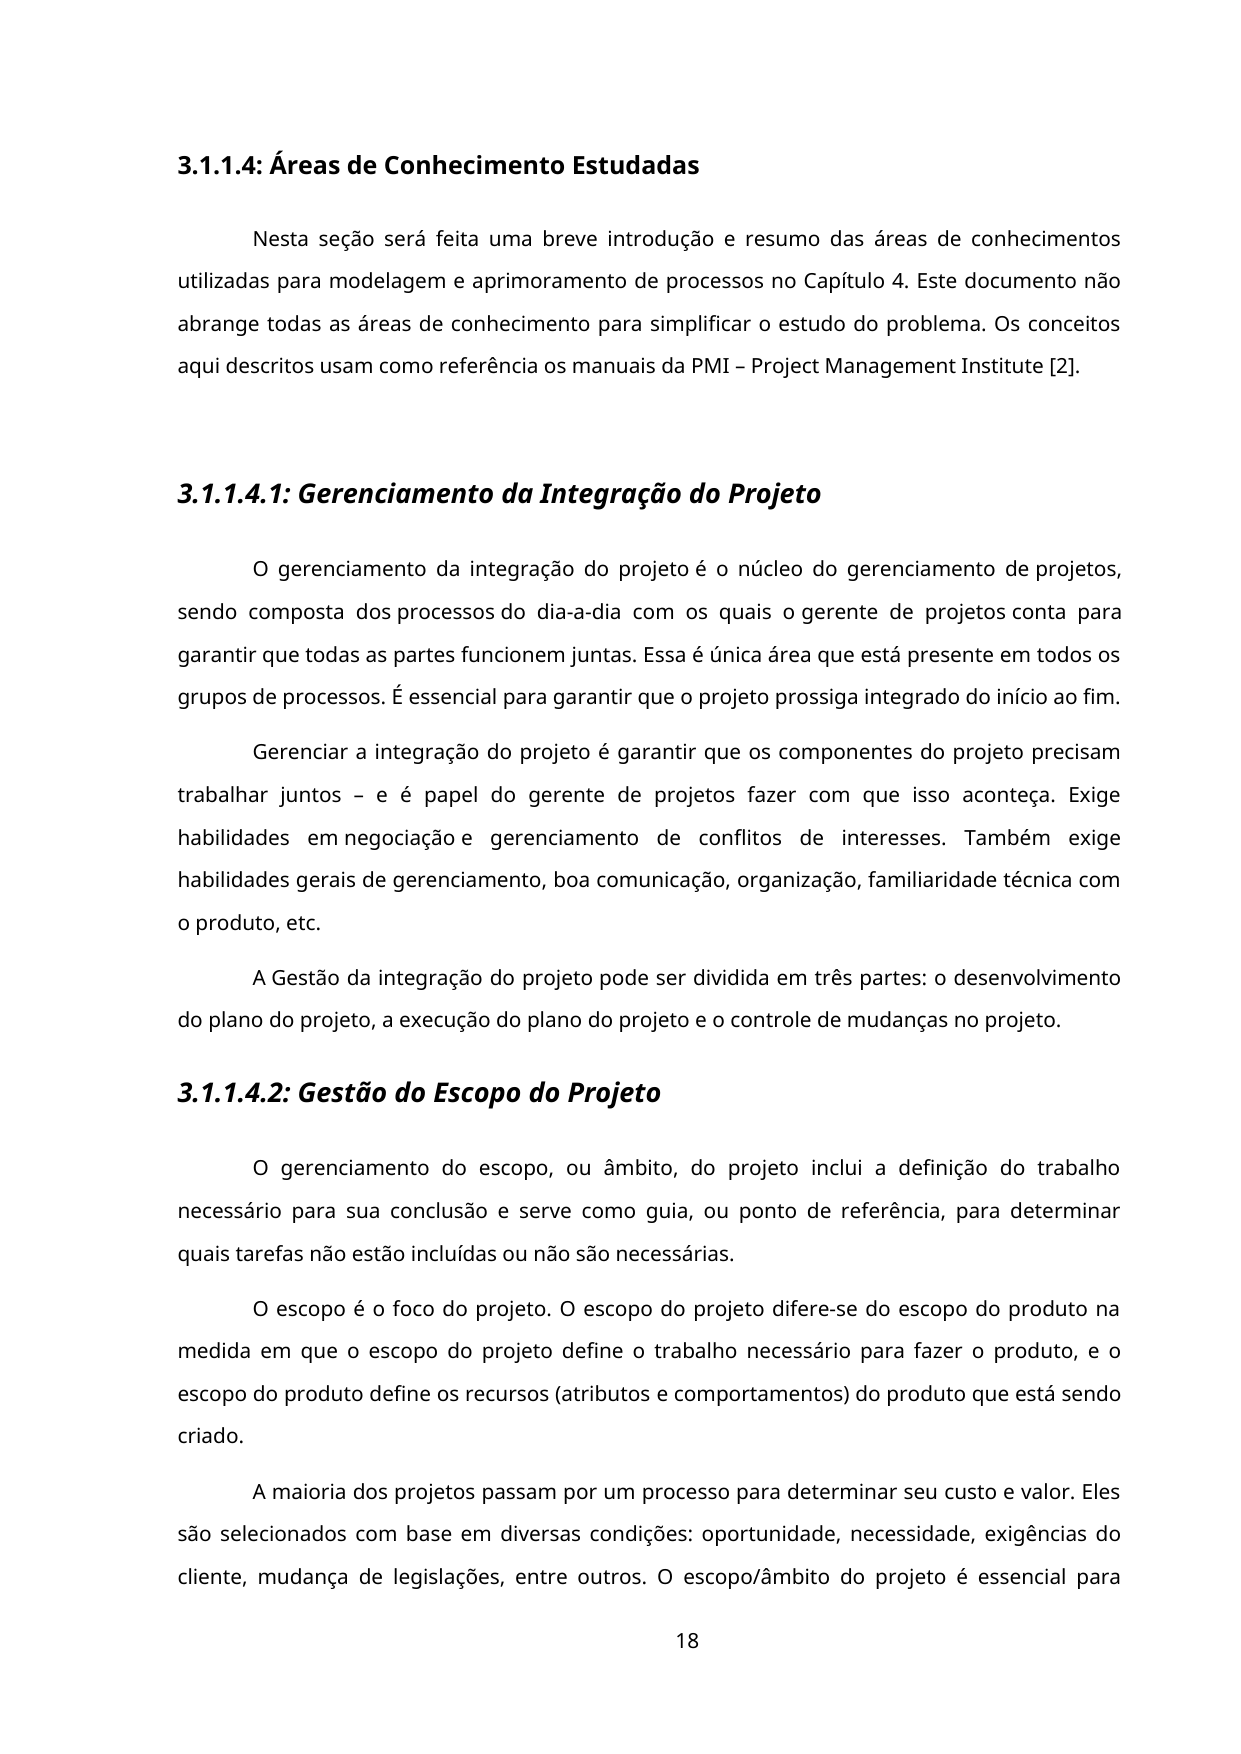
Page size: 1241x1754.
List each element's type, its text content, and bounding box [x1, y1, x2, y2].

text Gerenciar a integração do projeto é garantir que os componentes do projeto precisam trabalhar juntos – e é papel do gerente de projetos fazer com que isso aconteça. Exige habilidades em negociação e gerenciamento de conflitos de interesses. Também exige habilidades gerais de gerenciamento, boa comunicação, organização, familiaridade técnica com o produto, etc. [177, 737, 1122, 936]
text A Gestão da integração do projeto pode ser dividida em três partes: o desenvolvimento do plano do projeto, a execução do plano do projeto e o controle de mudanças no projeto. [177, 963, 1122, 1034]
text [177, 1477, 1122, 1590]
subtitle Áreas de Conhecimento Estudadas [177, 148, 1122, 182]
subtitle Gerenciamento da Integração do Projeto [177, 474, 1122, 511]
text Nesta seção será feita uma breve introdução e resumo das áreas de conhecimentos utilizadas para modelagem e aprimoramento de processos no Capítulo 4. Este documento não abrange todas as áreas de conhecimento para simplificar o estudo do problema. Os conceitos aqui descritos usam como referência os manuais da PMI – Project Management Institute [2]. [177, 224, 1122, 380]
subtitle Gestão do Escopo do Projeto [177, 1073, 1122, 1110]
text O escopo é o foco do projeto. O escopo do projeto difere-se do escopo do produto na medida em que o escopo do projeto define o trabalho necessário para fazer o produto, e o escopo do produto define os recursos (atributos e comportamentos) do produto que está sendo criado. [177, 1294, 1122, 1450]
text O gerenciamento da integração do projeto é o núcleo do gerenciamento de projetos, sendo composta dos processos do dia-a-dia com os quais o gerente de projetos conta para garantir que todas as partes funcionem juntas. Essa é única área que está presente em todos os grupos de processos. É essencial para garantir que o projeto prossiga integrado do início ao fim. [177, 554, 1122, 711]
text O gerenciamento do escopo, ou âmbito, do projeto inclui a definição do trabalho necessário para sua conclusão e serve como guia, ou ponto de referência, para determinar quais tarefas não estão incluídas ou não são necessárias. [177, 1153, 1122, 1267]
